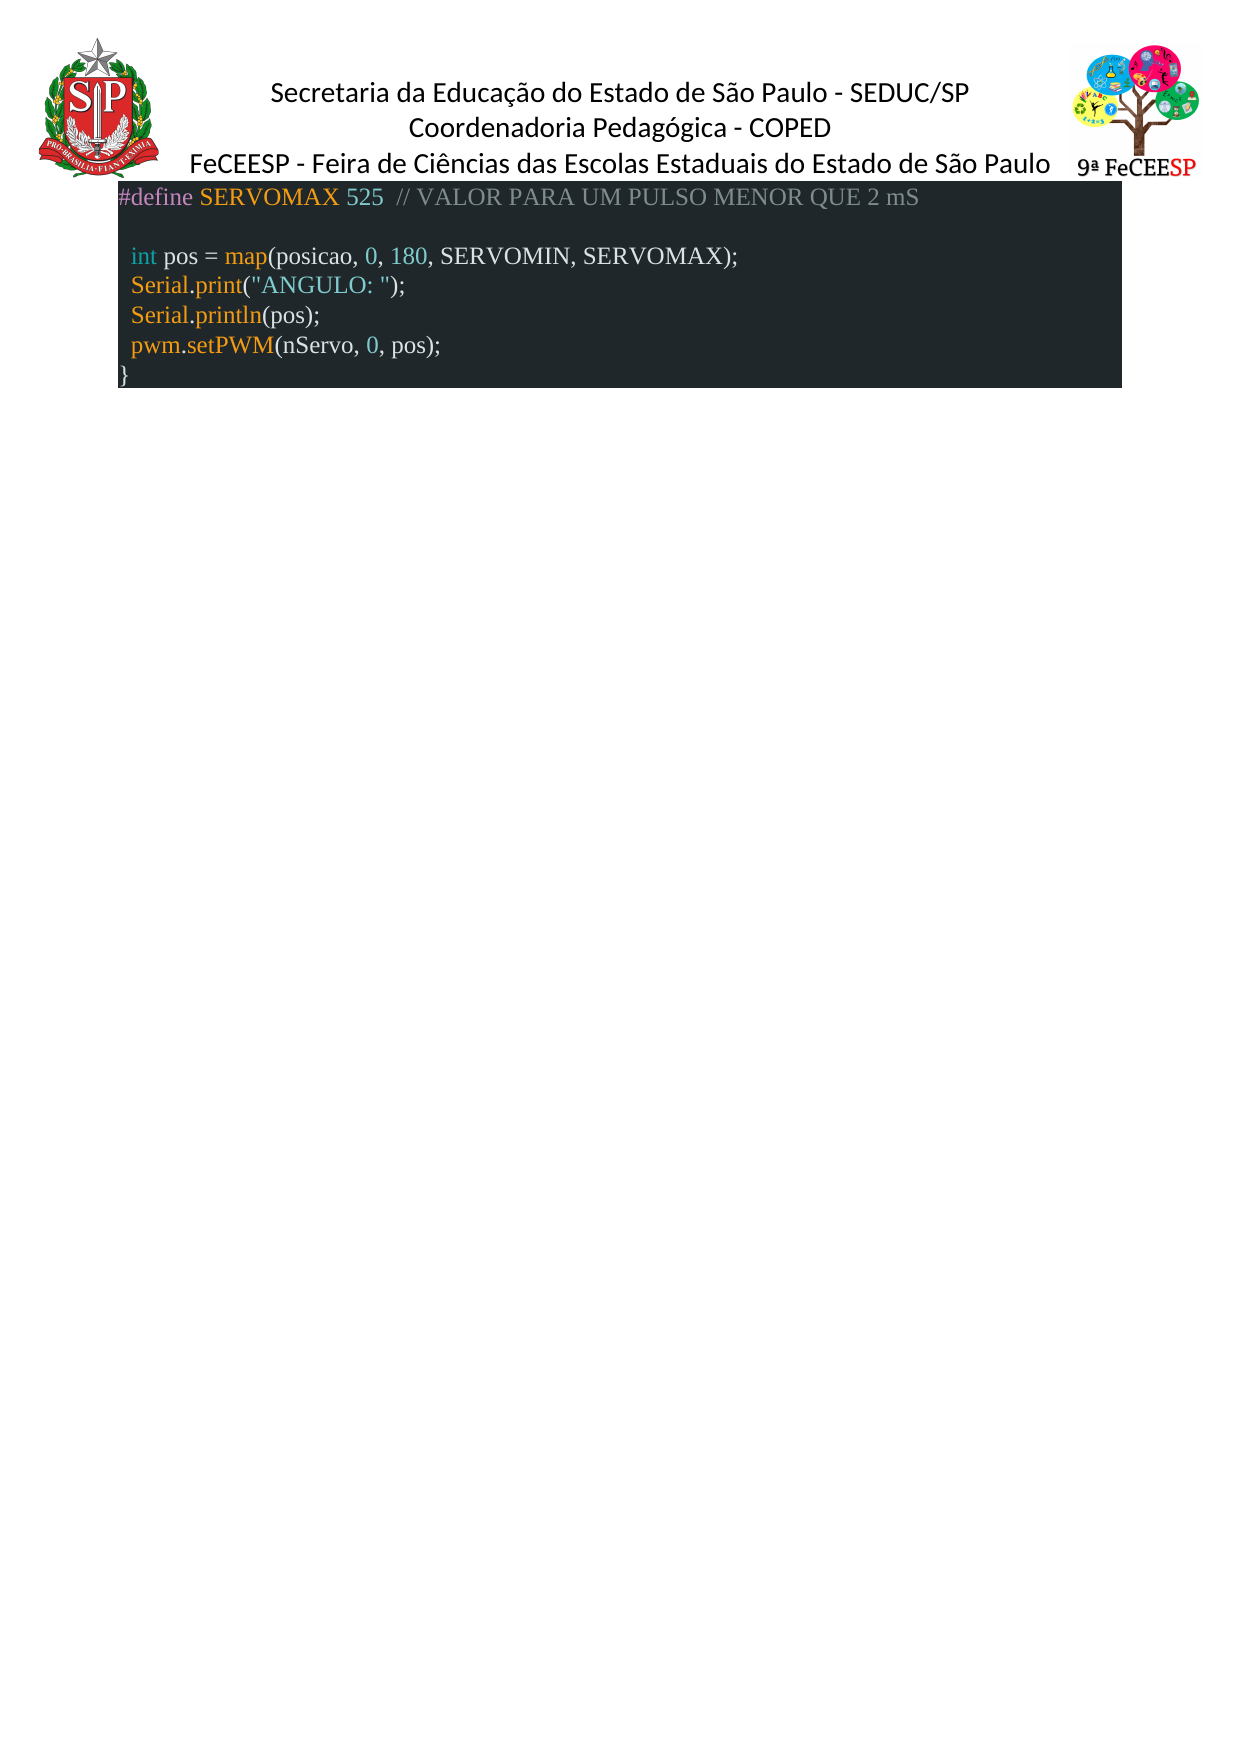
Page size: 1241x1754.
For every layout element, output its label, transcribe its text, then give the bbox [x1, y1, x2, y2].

picture [1069, 43, 1203, 179]
text int pos = map(posicao, 0, 180, SERVOMIN, SERVOMAX); [118, 240, 1122, 270]
text pwm.setPWM(nServo, 0, pos); [118, 329, 1122, 359]
picture [38, 38, 159, 178]
text Serial.print("ANGULO: "); [118, 270, 1122, 299]
text Serial.println(pos); [118, 299, 1122, 329]
text } [118, 359, 1122, 388]
text #define SERVOMAX 525 // VALOR PARA UM PULSO MENOR QUE 2 mS [118, 181, 1122, 210]
